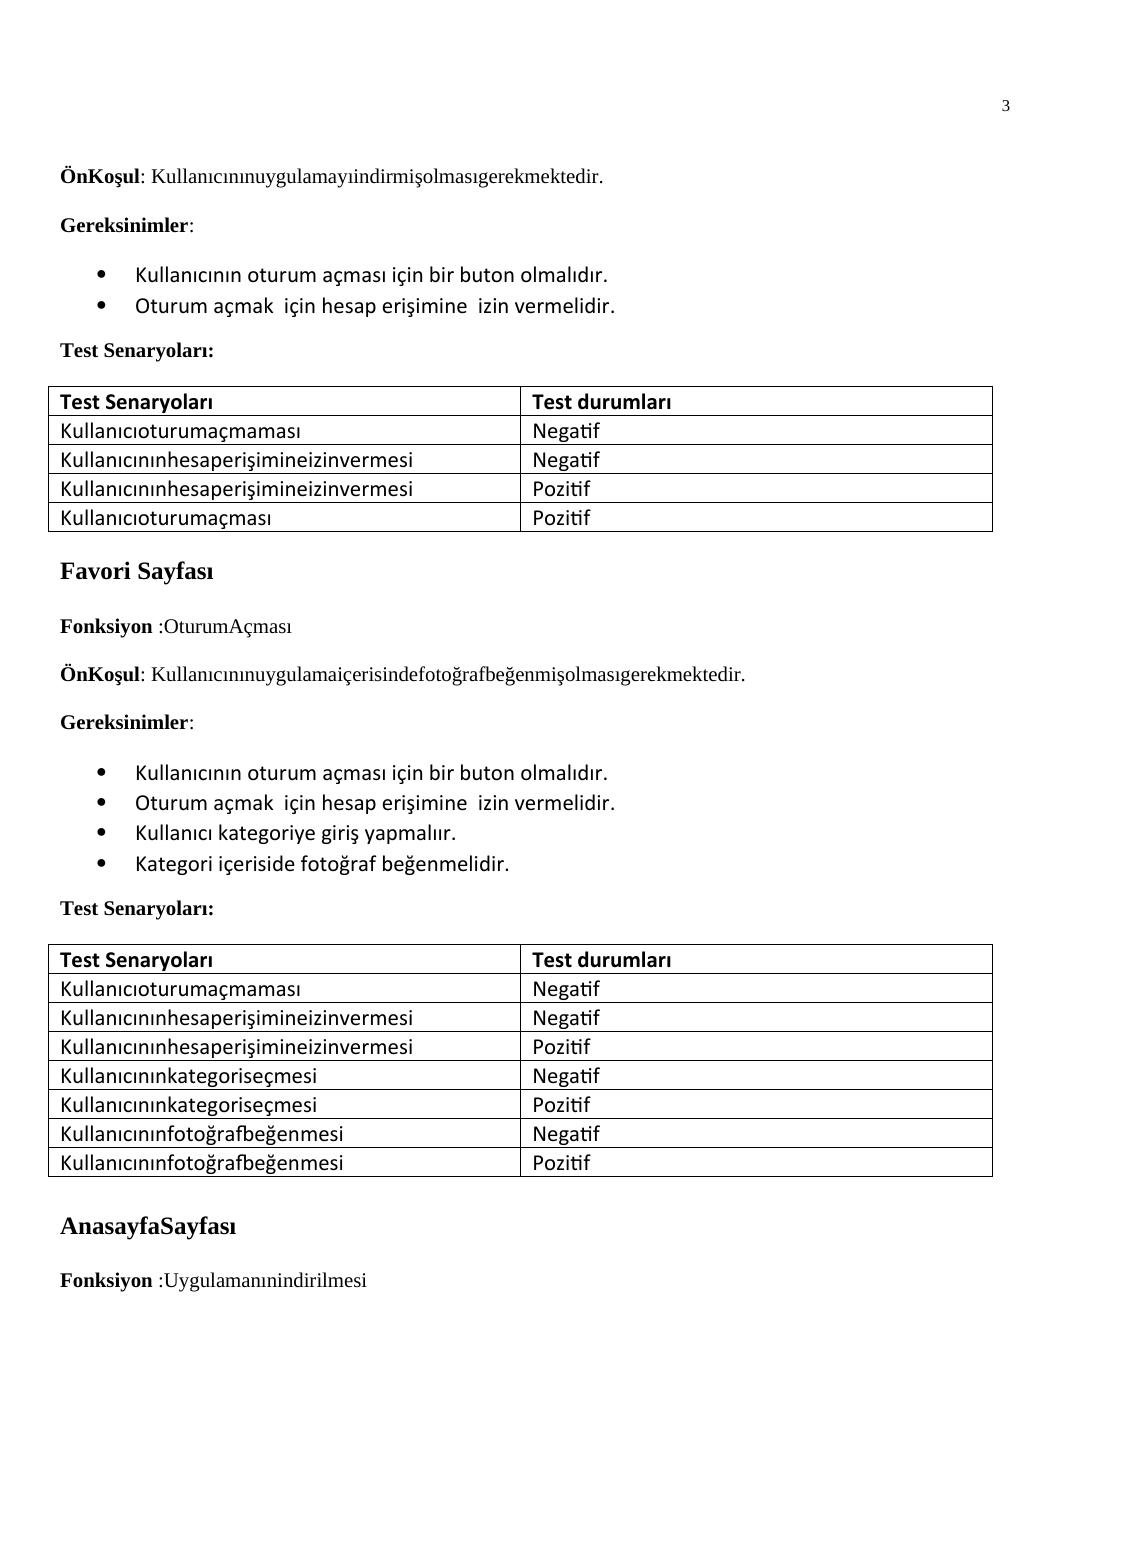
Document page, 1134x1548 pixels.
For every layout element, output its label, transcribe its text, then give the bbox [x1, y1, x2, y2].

table_header Test durumları [521, 387, 992, 415]
table_cell Kullanıcınınhesaperişimineizinvermesi [49, 474, 520, 502]
list Kategori içeriside fotoğraf beğenmelidir. [97, 849, 1009, 877]
text Gereksinimler: [60, 212, 1009, 237]
table_cell Pozitif [521, 1032, 992, 1060]
table_cell Kullanıcınınkategoriseçmesi [49, 1090, 520, 1118]
table_cell Pozitif [521, 474, 992, 502]
table_header Test Senaryoları [49, 387, 520, 415]
list Kullanıcının oturum açması için bir buton olmalıdır. [97, 261, 1009, 289]
table_cell Kullanıcınınhesaperişimineizinvermesi [49, 1003, 520, 1031]
text Fonksiyon :OturumAçması [60, 614, 1009, 638]
table_cell Negatif [521, 416, 992, 444]
table_cell Kullanıcıoturumaçmaması [49, 974, 520, 1002]
table_cell Negatif [521, 1119, 992, 1147]
table_cell Pozitif [521, 1148, 992, 1176]
table_cell Pozitif [521, 503, 992, 531]
text Favori Sayfası [60, 556, 1009, 585]
table_cell Pozitif [521, 1090, 992, 1118]
table_cell Kullanıcınınhesaperişimineizinvermesi [49, 445, 520, 473]
table_cell Negatif [521, 1061, 992, 1089]
table_header Test durumları [521, 945, 992, 973]
list Oturum açmak için hesap erişimine izin vermelidir. [97, 788, 1009, 816]
table_cell Kullanıcıoturumaçmaması [49, 416, 520, 444]
table_cell Kullanıcınınfotoğrafbeğenmesi [49, 1148, 520, 1176]
table_cell Kullanıcınınfotoğrafbeğenmesi [49, 1119, 520, 1147]
list Oturum açmak için hesap erişimine izin vermelidir. [97, 291, 1009, 319]
text AnasayfaSayfası [60, 1211, 1009, 1239]
table_cell Kullanıcıoturumaçması [49, 503, 520, 531]
table_cell Kullanıcınınhesaperişimineizinvermesi [49, 1032, 520, 1060]
text Test Senaryoları: [60, 338, 1009, 362]
table_cell Negatif [521, 1003, 992, 1031]
text Test Senaryoları: [60, 896, 1009, 920]
table_cell Negatif [521, 974, 992, 1002]
list Kullanıcının oturum açması için bir buton olmalıdır. [97, 758, 1009, 786]
text ÖnKoşul: Kullanıcınınuygulamaiçerisindefotoğrafbeğenmişolmasıgerekmektedir. [60, 662, 1009, 686]
list Kullanıcı kategoriye giriş yapmalıır. [97, 818, 1009, 847]
table_header Test Senaryoları [49, 945, 520, 973]
table_cell Negatif [521, 445, 992, 473]
text Fonksiyon :Uygulamanınindirilmesi [60, 1268, 1009, 1292]
text ÖnKoşul: Kullanıcınınuygulamayıindirmişolmasıgerekmektedir. [60, 164, 1009, 188]
table_cell Kullanıcınınkategoriseçmesi [49, 1061, 520, 1089]
text Gereksinimler: [60, 710, 1009, 734]
